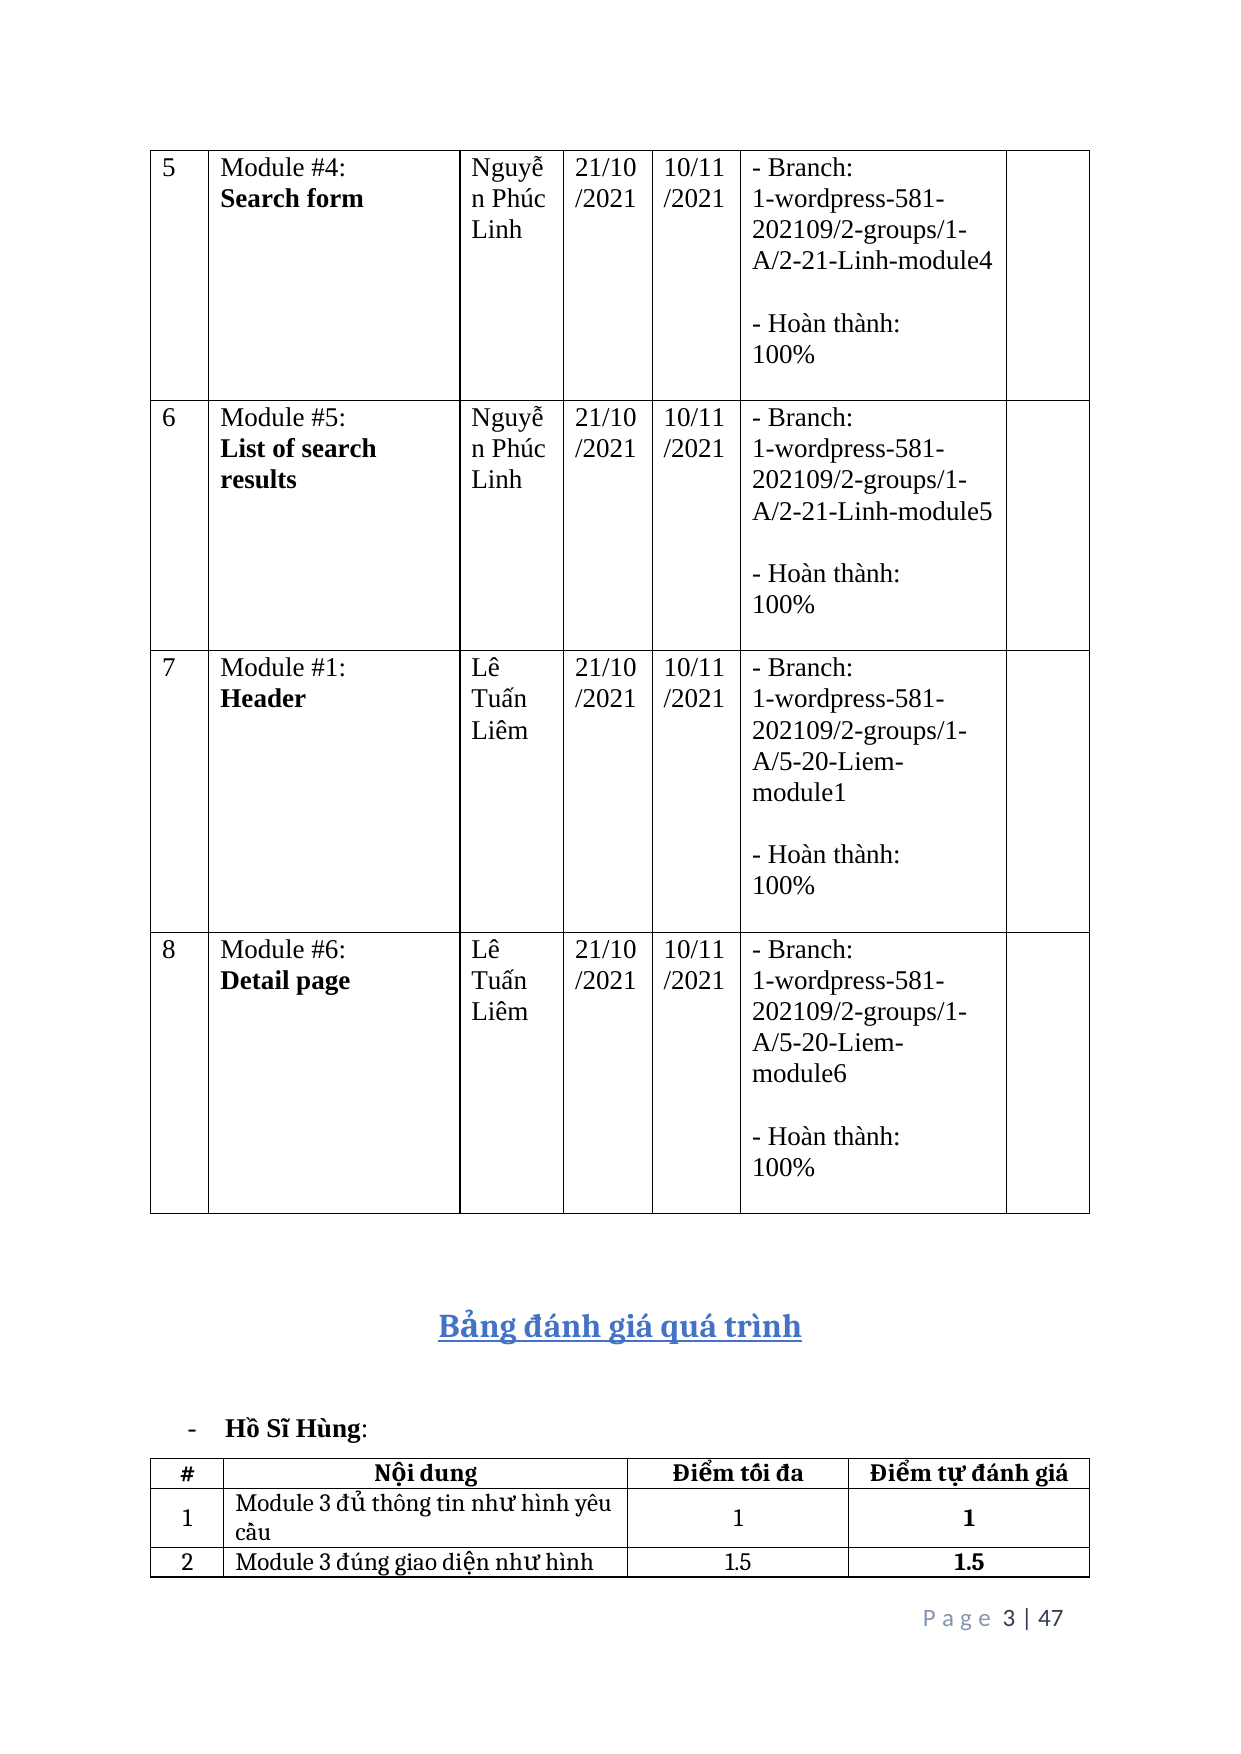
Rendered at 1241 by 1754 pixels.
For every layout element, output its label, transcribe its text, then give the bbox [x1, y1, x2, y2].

table_cell [1007, 651, 1089, 932]
table_cell 21/10/2021 [564, 933, 652, 1213]
table_cell - Branch: 1-wordpress-581-202109/2-groups/1-A/2-21-Linh-module4 - Hoàn thành: 100% [741, 151, 1006, 400]
table_cell [1007, 151, 1089, 400]
table_cell 1 [628, 1489, 848, 1547]
table_cell [1007, 933, 1089, 1213]
table_cell Lê Tuấn Liêm [461, 651, 563, 932]
table_header Điểm tự đánh giá [849, 1459, 1089, 1488]
table_cell 21/10/2021 [564, 401, 652, 650]
table_cell Module #4: Search form [209, 151, 459, 400]
table_cell 5 [151, 151, 208, 400]
table_cell Module #1: Header [209, 651, 459, 932]
table_cell Lê Tuấn Liêm [461, 933, 563, 1213]
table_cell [224, 1548, 627, 1576]
table_cell 7 [151, 651, 208, 932]
table_cell - Branch: 1-wordpress-581-202109/2-groups/1-A/2-21-Linh-module5 - Hoàn thành: 100% [741, 401, 1006, 650]
table_cell 21/10/2021 [564, 651, 652, 932]
table_cell 10/11/2021 [653, 651, 740, 932]
table_cell Nguyễn Phúc Linh [461, 151, 563, 400]
table_cell 2 [151, 1548, 223, 1576]
table_cell 6 [151, 401, 208, 650]
table_header # [151, 1459, 223, 1488]
table_cell 1 [151, 1489, 223, 1547]
table_cell 21/10/2021 [564, 151, 652, 400]
table_cell 1.5 [849, 1548, 1089, 1576]
table_cell 10/11/2021 [653, 933, 740, 1213]
table_cell Nguyễn Phúc Linh [461, 401, 563, 650]
table_cell [1007, 401, 1089, 650]
table_cell 1 [849, 1489, 1089, 1547]
table_cell Module #5: List of search results [209, 401, 459, 650]
table_cell Module #6: Detail page [209, 933, 459, 1213]
list Hồ Sĩ Hùng: [187, 1412, 1090, 1443]
table_cell 10/11/2021 [653, 151, 740, 400]
table_header Nội dung [224, 1459, 627, 1488]
table_cell 8 [151, 933, 208, 1213]
table_cell Module 3 đủ thông tin như hình yêu cầu [224, 1489, 627, 1547]
table_cell - Branch: 1-wordpress-581-202109/2-groups/1-A/5-20-Liem-module6 - Hoàn thành: 100% [741, 933, 1006, 1213]
table_cell - Branch: 1-wordpress-581-202109/2-groups/1-A/5-20-Liem-module1 - Hoàn thành: 100% [741, 651, 1006, 932]
text Bảng đánh giá quá trình [150, 1307, 1090, 1346]
table_cell 10/11/2021 [653, 401, 740, 650]
table_header Điểm tối đa [628, 1459, 848, 1488]
table_cell 1.5 [628, 1548, 848, 1576]
